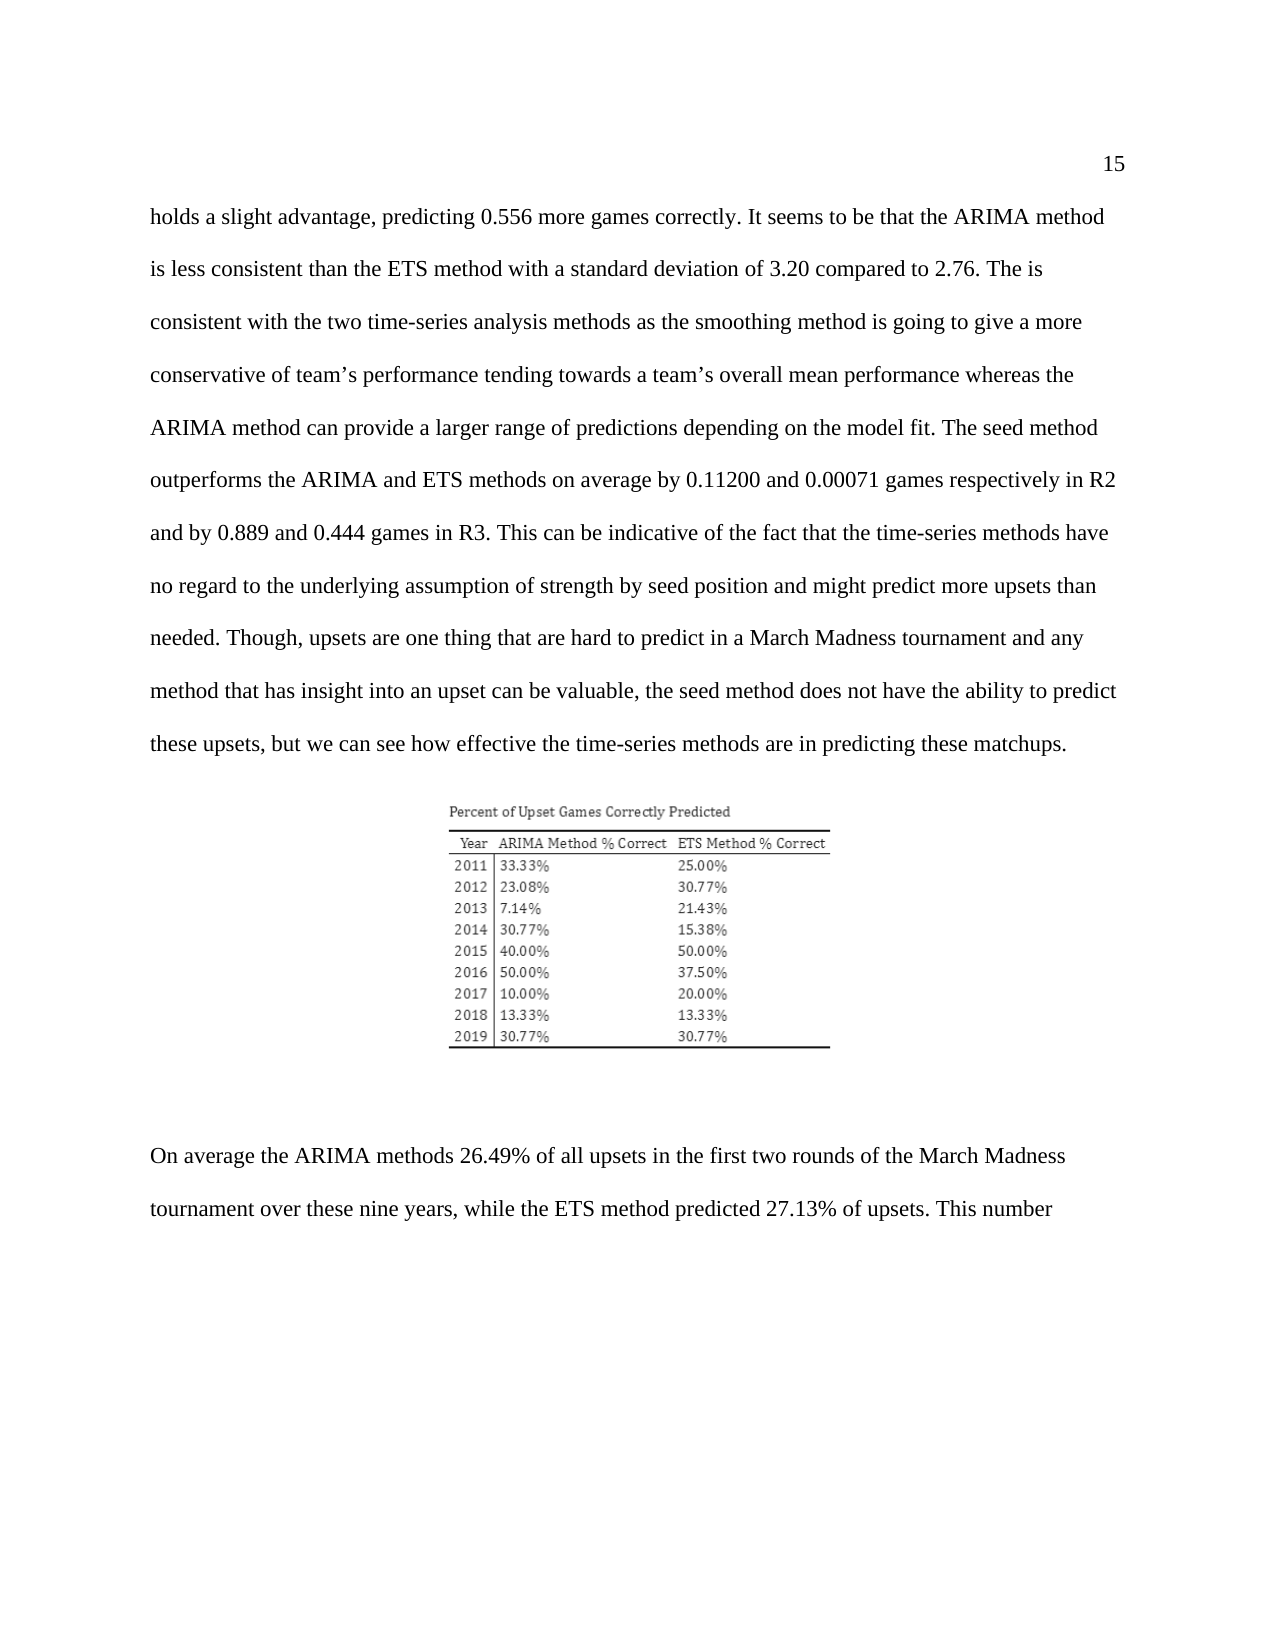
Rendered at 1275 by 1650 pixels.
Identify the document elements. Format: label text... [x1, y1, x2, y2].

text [150, 203, 1125, 756]
text On average the ARIMA methods 26.49% of all upsets in the first two rounds of the March Madness tournament over these nine years, while the ETS method predicted 27.13% of upsets. This number [150, 1143, 1125, 1222]
picture [150, 782, 1125, 1117]
